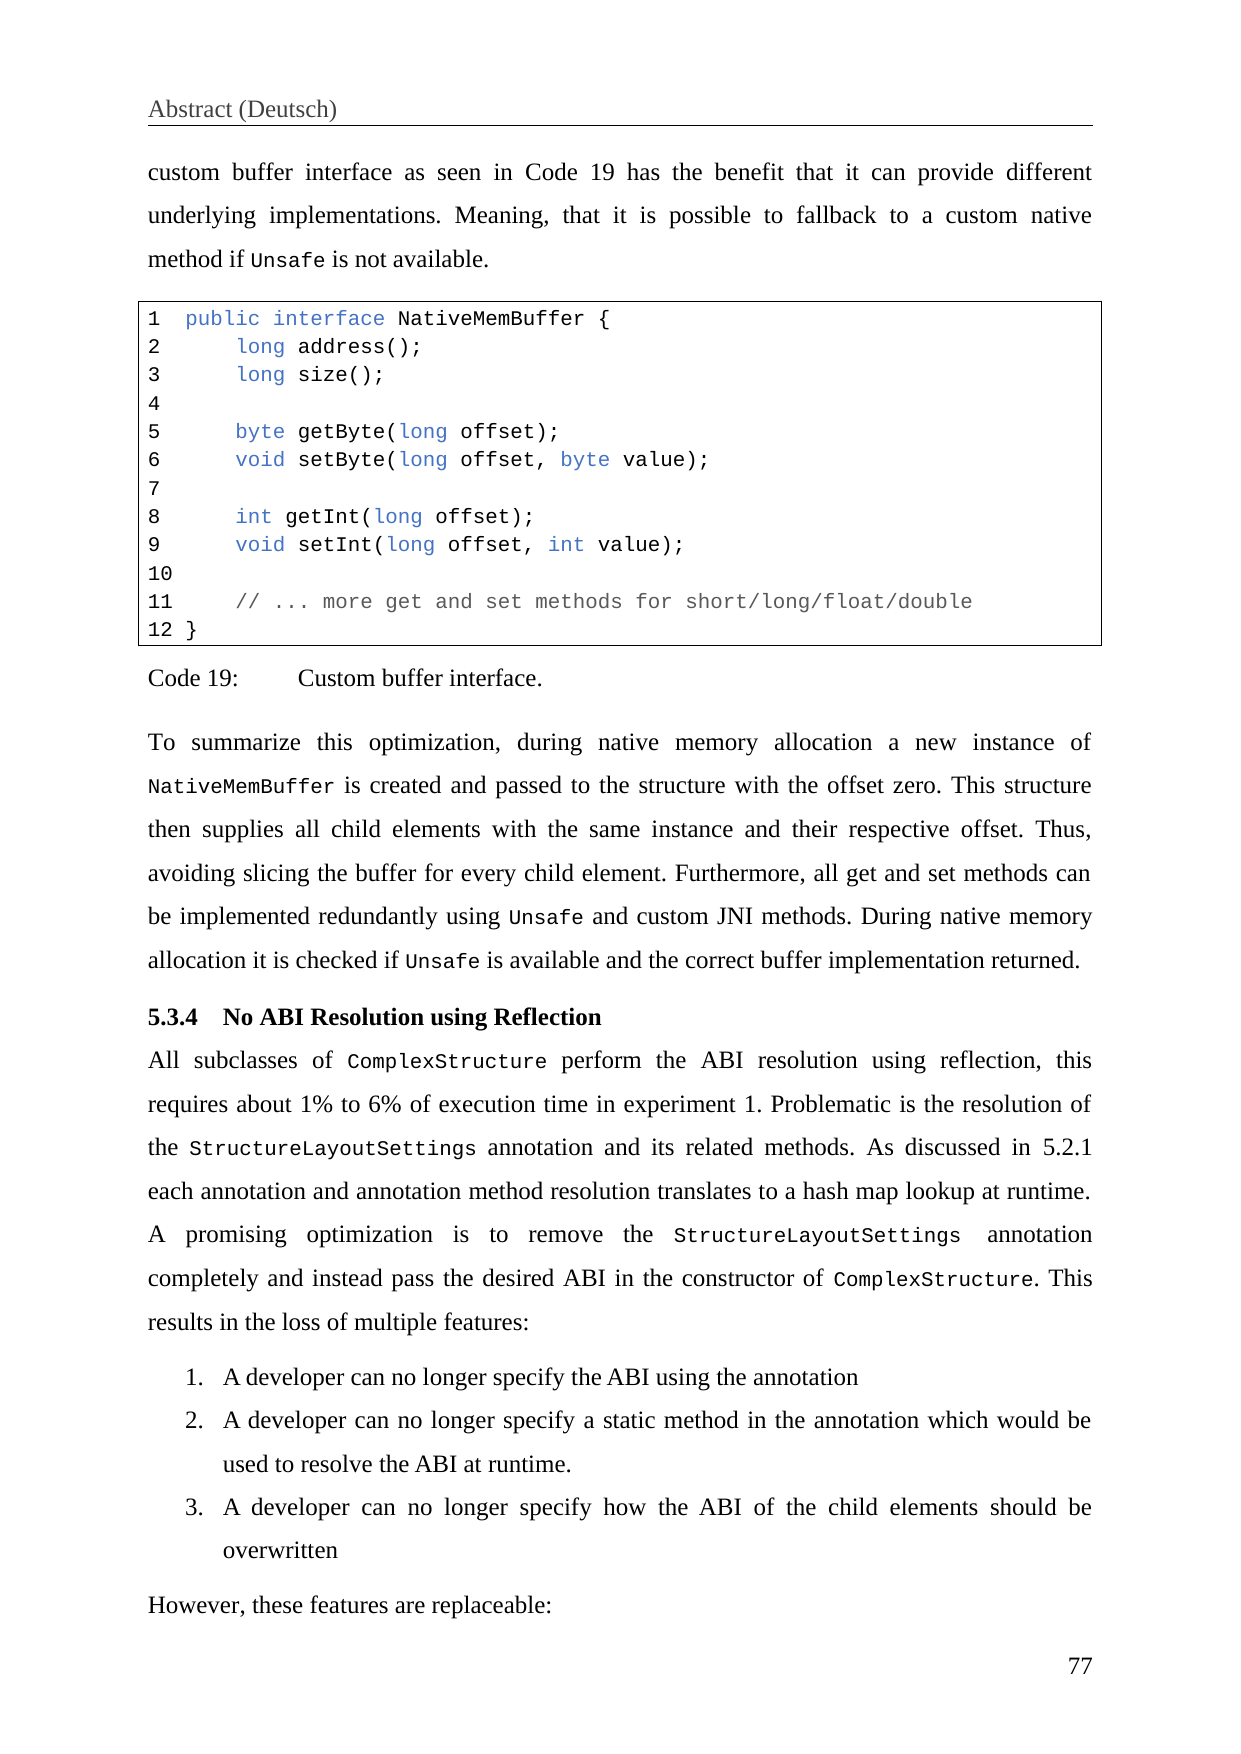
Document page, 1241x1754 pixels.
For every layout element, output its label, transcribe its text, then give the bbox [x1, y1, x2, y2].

text Code 19: Custom buffer interface. [148, 663, 1093, 692]
list A developer can no longer specify how the ABI of the child elements should be overwritten [185, 1492, 1093, 1564]
text However, these features are replaceable: [148, 1591, 1093, 1619]
list void setInt(long offset, int value); [139, 527, 1101, 558]
list byte getByte(long offset); [139, 414, 1101, 442]
list long size(); [139, 357, 1101, 388]
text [148, 157, 1093, 273]
list // ... more get and set methods for short/long/float/double [139, 584, 1101, 612]
text To summarize this optimization, during native memory allocation a new instance of NativeMemBuffer is created and passed to the structure with the offset zero. This structure then supplies all child elements with the same instance and their respective offset. Thus, avoiding slicing the buffer for every child element. Furthermore, all get and set methods can be implemented redundantly using Unsafe and custom JNI methods. During native memory allocation it is checked if Unsafe is available and the correct buffer implementation returned. [148, 727, 1093, 974]
list public interface NativeMemBuffer { [139, 302, 1101, 329]
list A developer can no longer specify the ABI using the annotation [185, 1362, 1093, 1391]
list void setByte(long offset, byte value); [139, 442, 1101, 473]
list long address(); [139, 329, 1101, 357]
text All subclasses of ComplexStructure perform the ABI resolution using reflection, this requires about 1% to 6% of execution time in experiment 1. Problematic is the resolution of the StructureLayoutSettings annotation and its related methods. As discussed in 5.2.1 each annotation and annotation method resolution translates to a hash map lookup at runtime. A promising optimization is to remove the StructureLayoutSettings annotation completely and instead pass the desired ABI in the constructor of ComplexStructure. This results in the loss of multiple features: [148, 1045, 1093, 1336]
list int getInt(long offset); [139, 499, 1101, 527]
subtitle No ABI Resolution using Reflection [148, 1002, 1093, 1030]
list } [139, 612, 1101, 645]
list A developer can no longer specify a static method in the annotation which would be used to resolve the ABI at runtime. [185, 1406, 1093, 1477]
